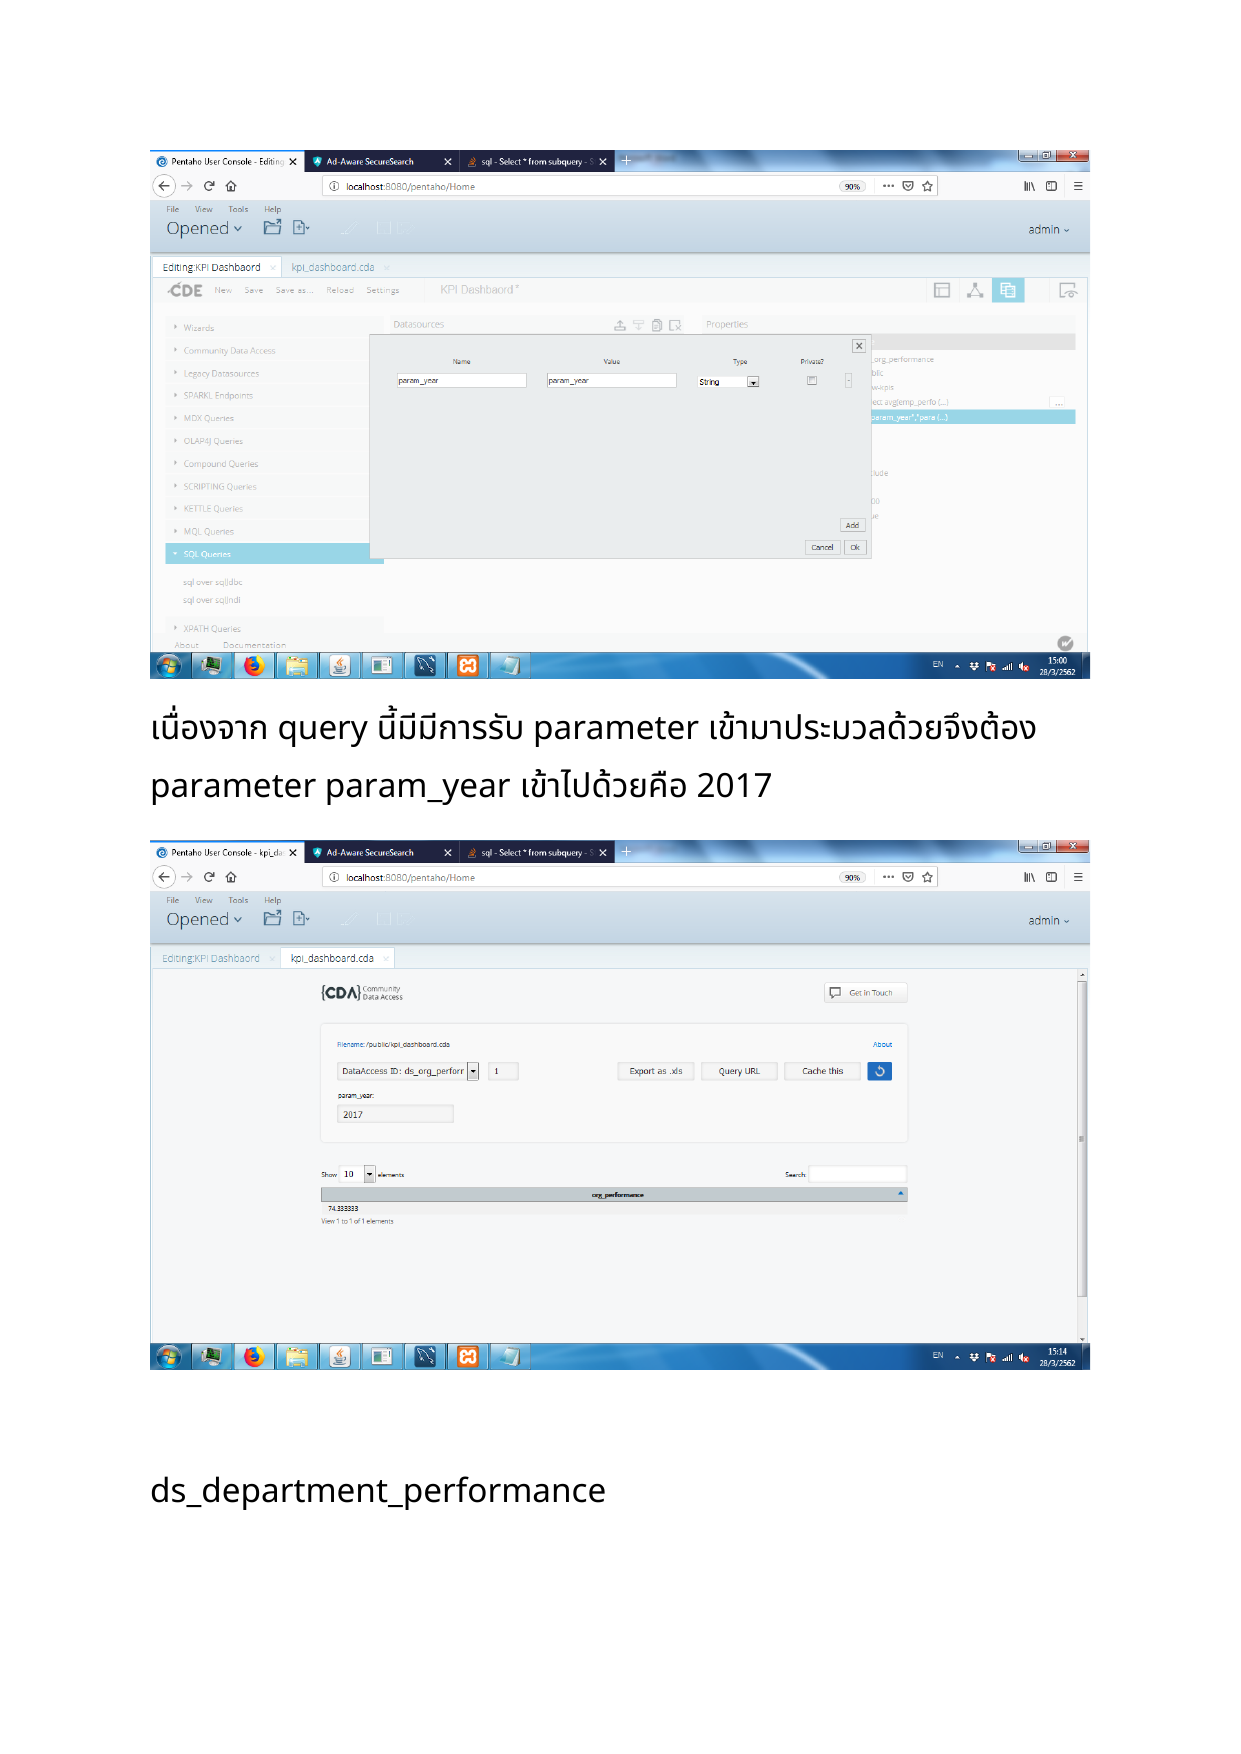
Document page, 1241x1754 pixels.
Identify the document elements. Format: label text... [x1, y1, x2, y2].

picture [150, 840, 1091, 1370]
text ds_department_performance [150, 1467, 1090, 1513]
picture [150, 150, 1091, 679]
text เนื่องจาก query นี้มีมีการรับ parameter เข้ามาประมวลด้วยจึงต้อง parameter param_year เข้าไปด้วยคือ 2017 [150, 703, 1090, 812]
